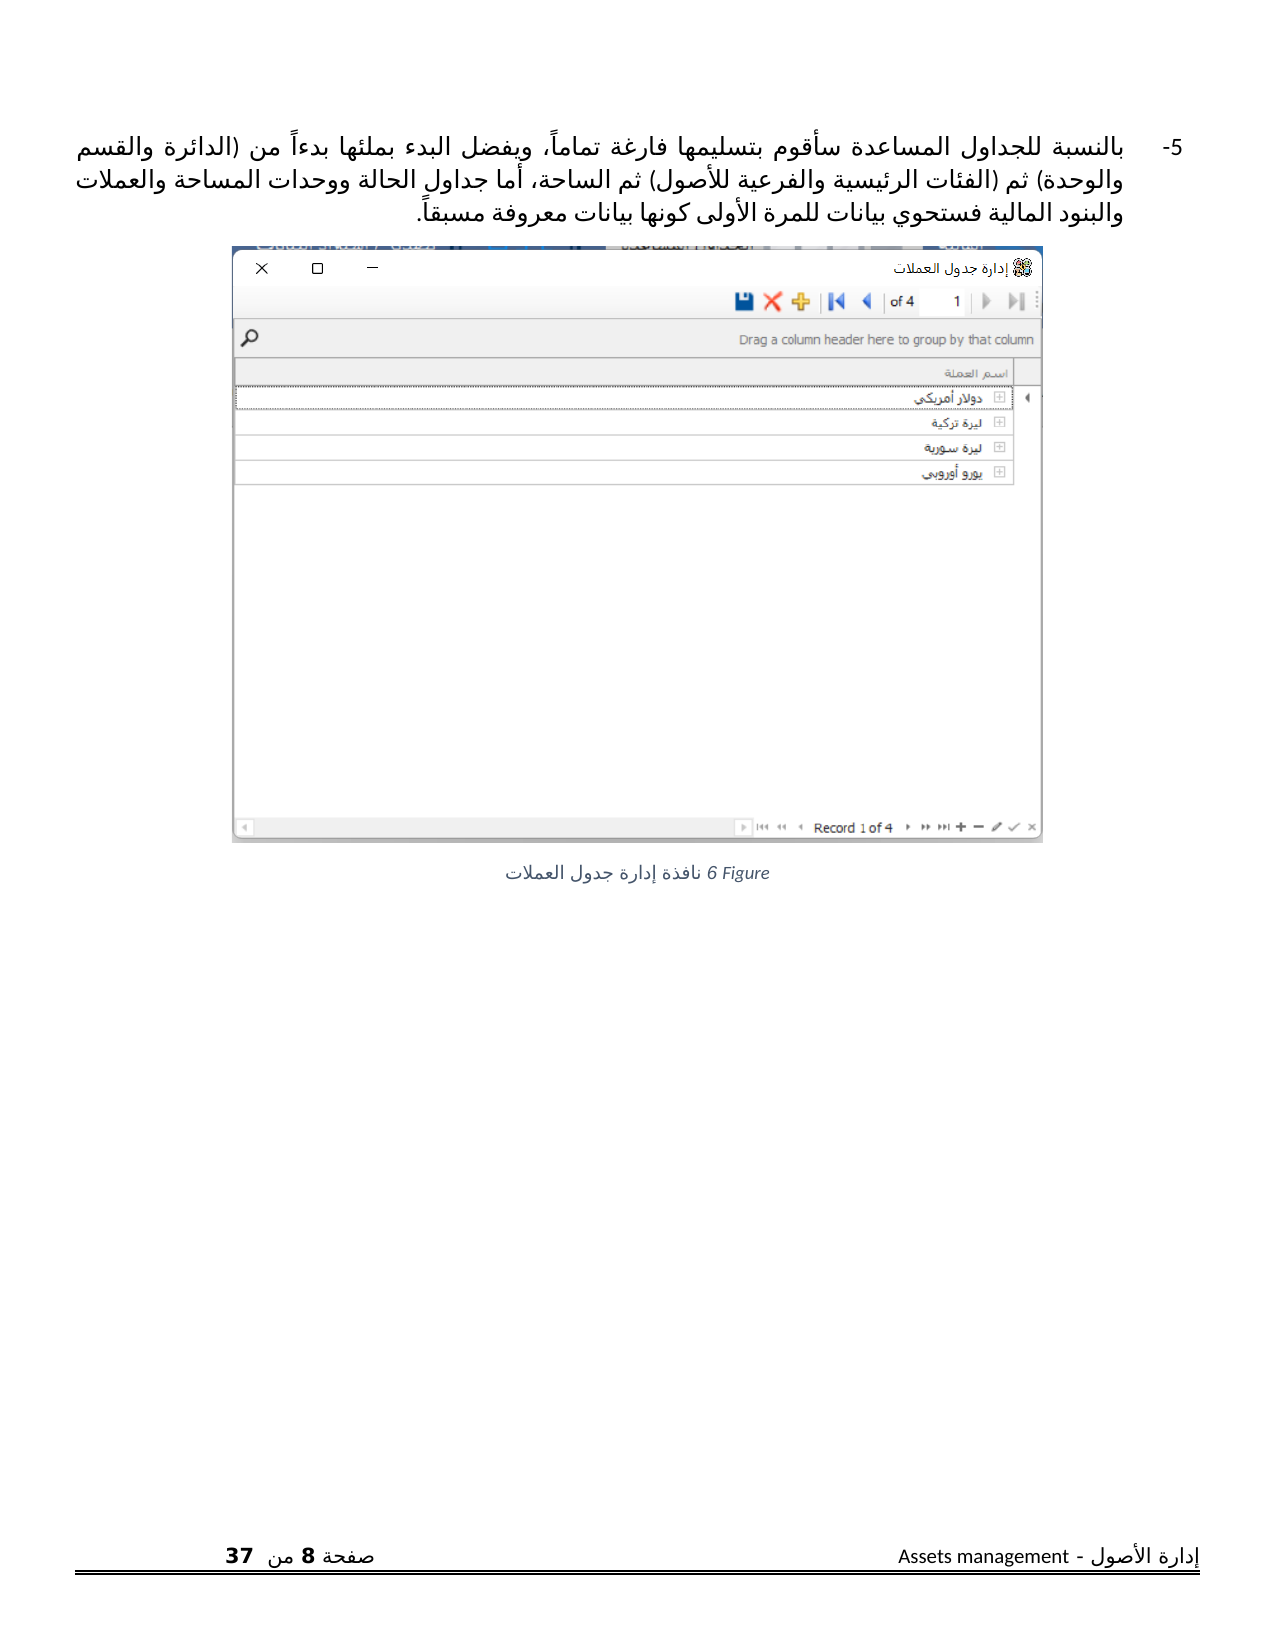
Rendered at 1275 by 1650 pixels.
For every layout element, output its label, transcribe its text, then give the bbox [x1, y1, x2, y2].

picture [231, 246, 1043, 843]
text Figure 6 نافذة إدارة جدول العملات [75, 861, 1200, 884]
list بالنسبة للجداول المساعدة سأقوم بتسليمها فارغة تماماً، ويفضل البدء بملئها بدءاً من (الدائرة والقسم والوحدة) ثم (الفئات الرئيسية والفرعية للأصول) ثم الساحة، أما جداول الحالة ووحدات المساحة والعملات والبنود المالية فستحوي بيانات للمرة الأولى كونها بيانات معروفة مسبقاً. [75, 131, 1162, 227]
